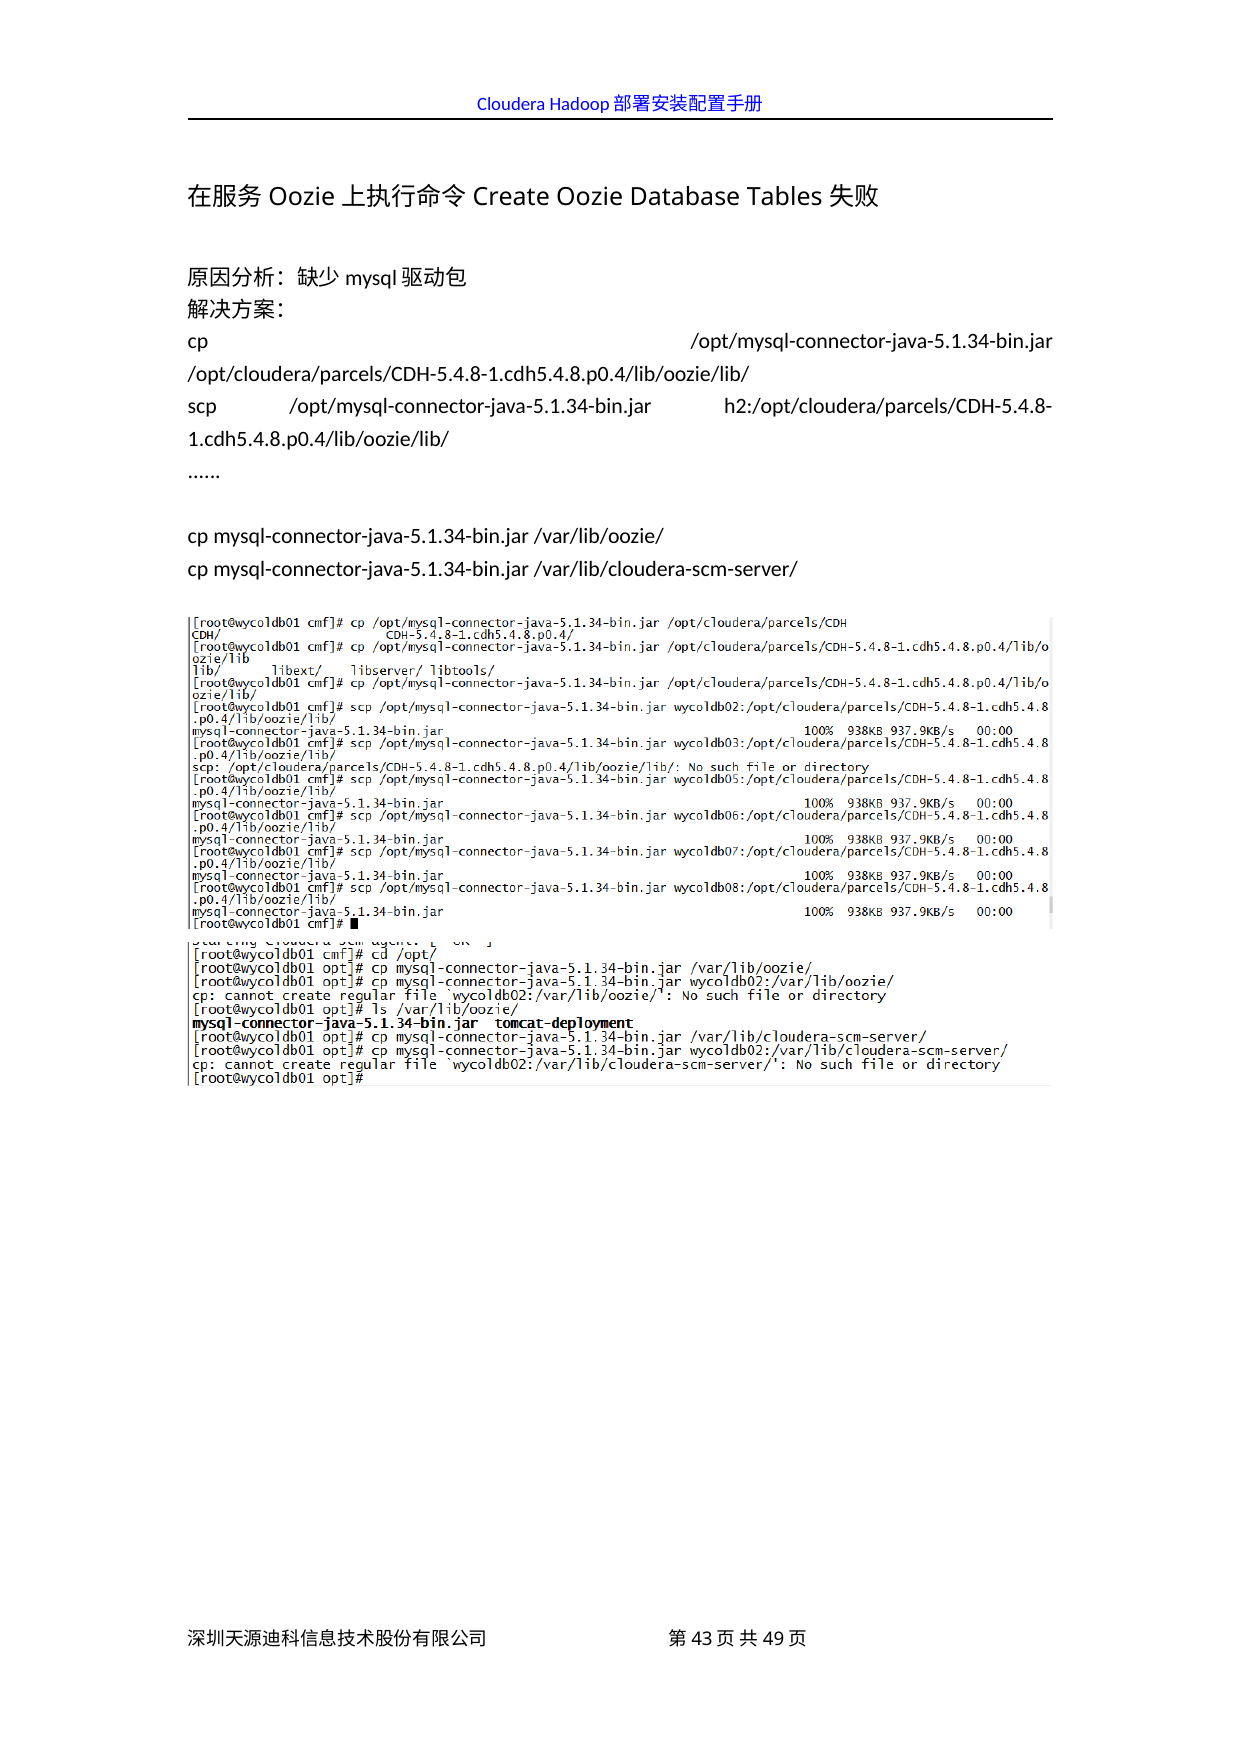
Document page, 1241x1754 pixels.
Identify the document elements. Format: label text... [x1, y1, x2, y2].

text scp /opt/mysql-connector-java-5.1.34-bin.jar h2:/opt/cloudera/parcels/CDH-5.4.8-1.cdh5.4.8.p0.4/lib/oozie/lib/ [187, 389, 1053, 454]
text 原因分析：缺少mysql驱动包 [187, 259, 1053, 292]
text cp mysql-connector-java-5.1.34-bin.jar /var/lib/cloudera-scm-server/ [187, 552, 1053, 584]
text cp mysql-connector-java-5.1.34-bin.jar /var/lib/oozie/ [187, 519, 1053, 552]
picture [187, 617, 1053, 929]
text 在服务 Oozie 上执行命令 Create Oozie Database Tables 失败 [187, 162, 1053, 227]
text cp /opt/mysql-connector-java-5.1.34-bin.jar /opt/cloudera/parcels/CDH-5.4.8-1.cdh5.4.8.p0.4/lib/oozie/lib/ [187, 324, 1053, 389]
text 解决方案： [187, 292, 1053, 324]
text ...... [187, 454, 1053, 487]
picture [187, 942, 1053, 1086]
